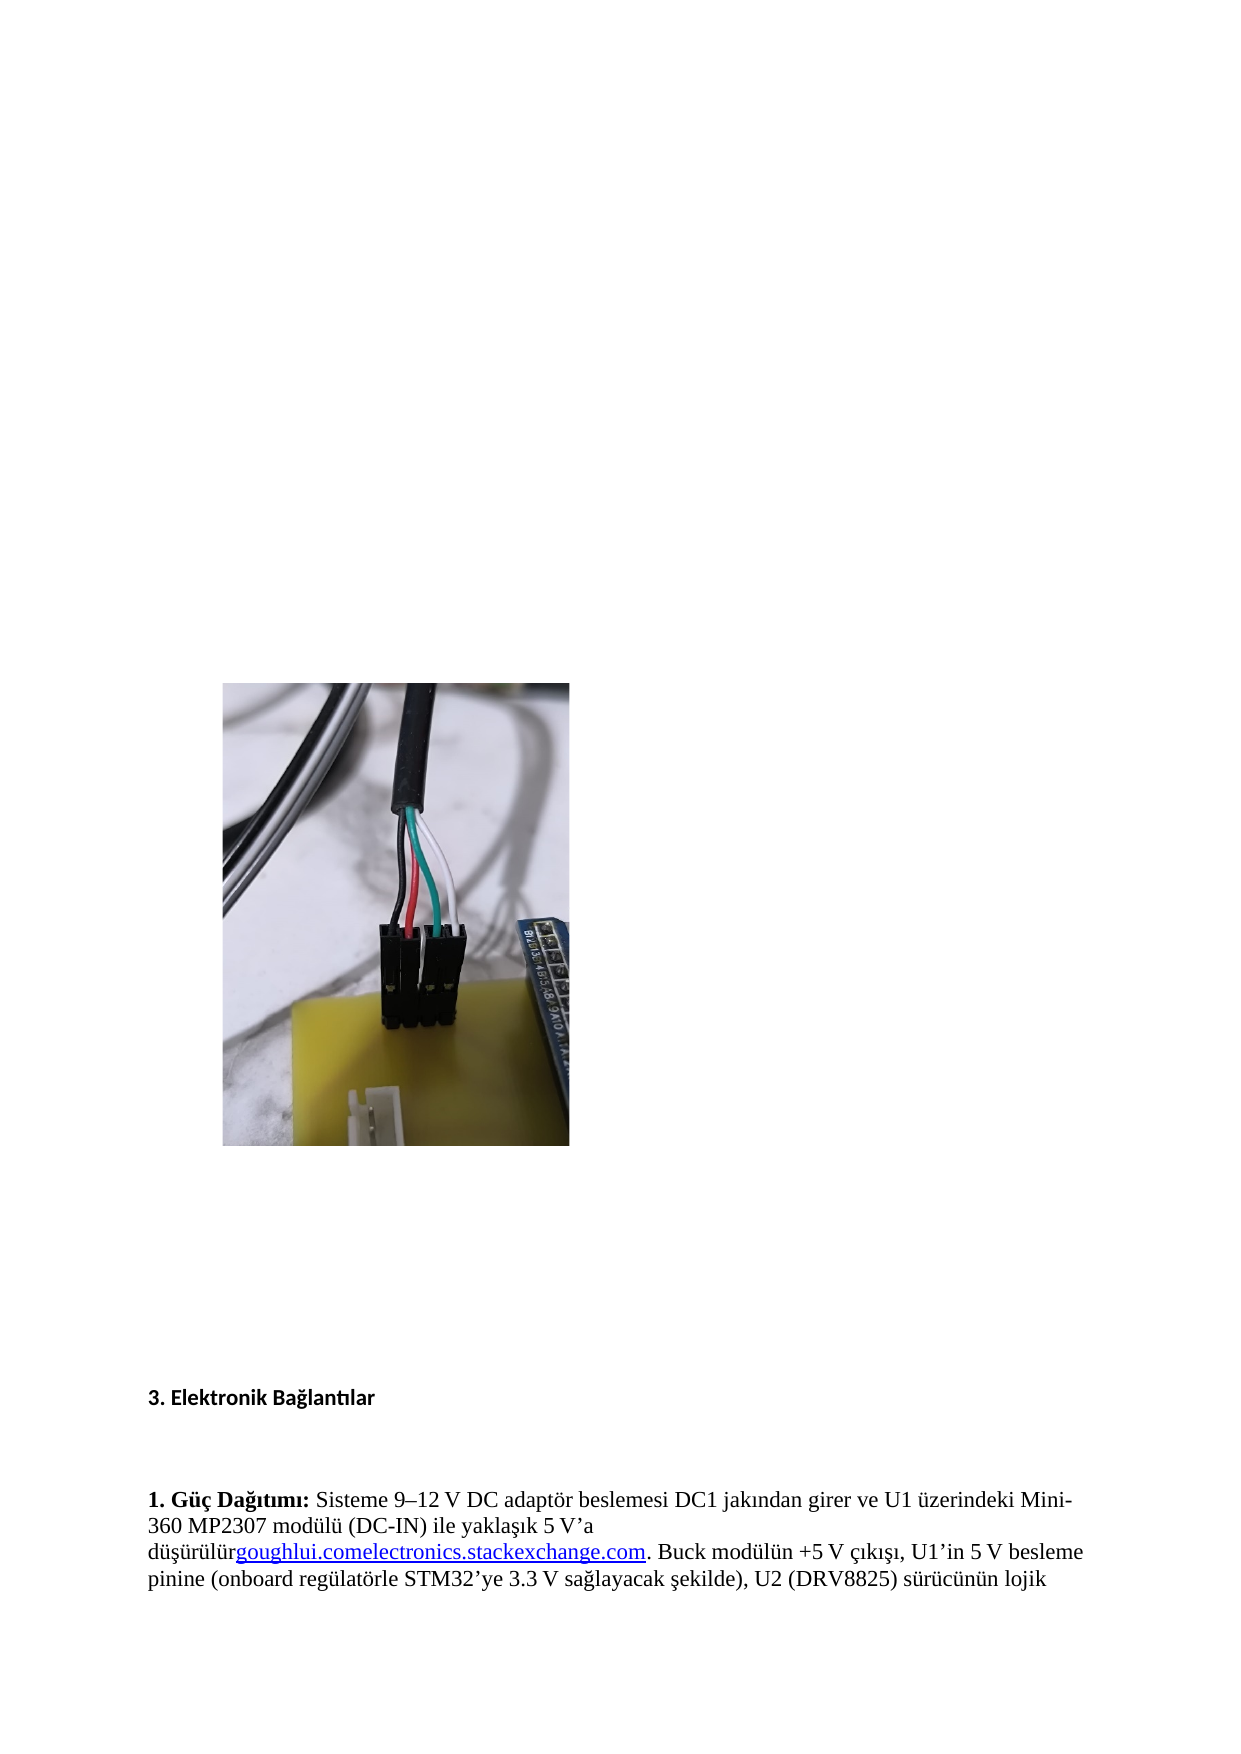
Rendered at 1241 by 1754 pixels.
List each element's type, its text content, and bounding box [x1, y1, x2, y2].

list PCB Üretimi (Kuşe Kağıt, Ütü, Asit Yöntemi): Baskılı devre kartı tasarımı kuşe (parlak) kağıda lazer yazıcı ile çıktı alınarak hazırlandı. Lazer toneri bakır plakaya ütüyle ısı transfer yöntemiyle aktarıldı. Daha sonra plak kesilip ferrik klorür (FeCl₃) çözeltisinde asitleme yapılarak açımlanmayan bakır çözüldühackaday.com. Bu işlem ~6 mil (0.15 mm) genişliğe kadar ince devreler üretmeye uygundur. [185, 148, 1093, 1146]
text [148, 1486, 1093, 1591]
text 3. Elektronik Bağlantılar [148, 1383, 1093, 1411]
picture [222, 683, 570, 1146]
